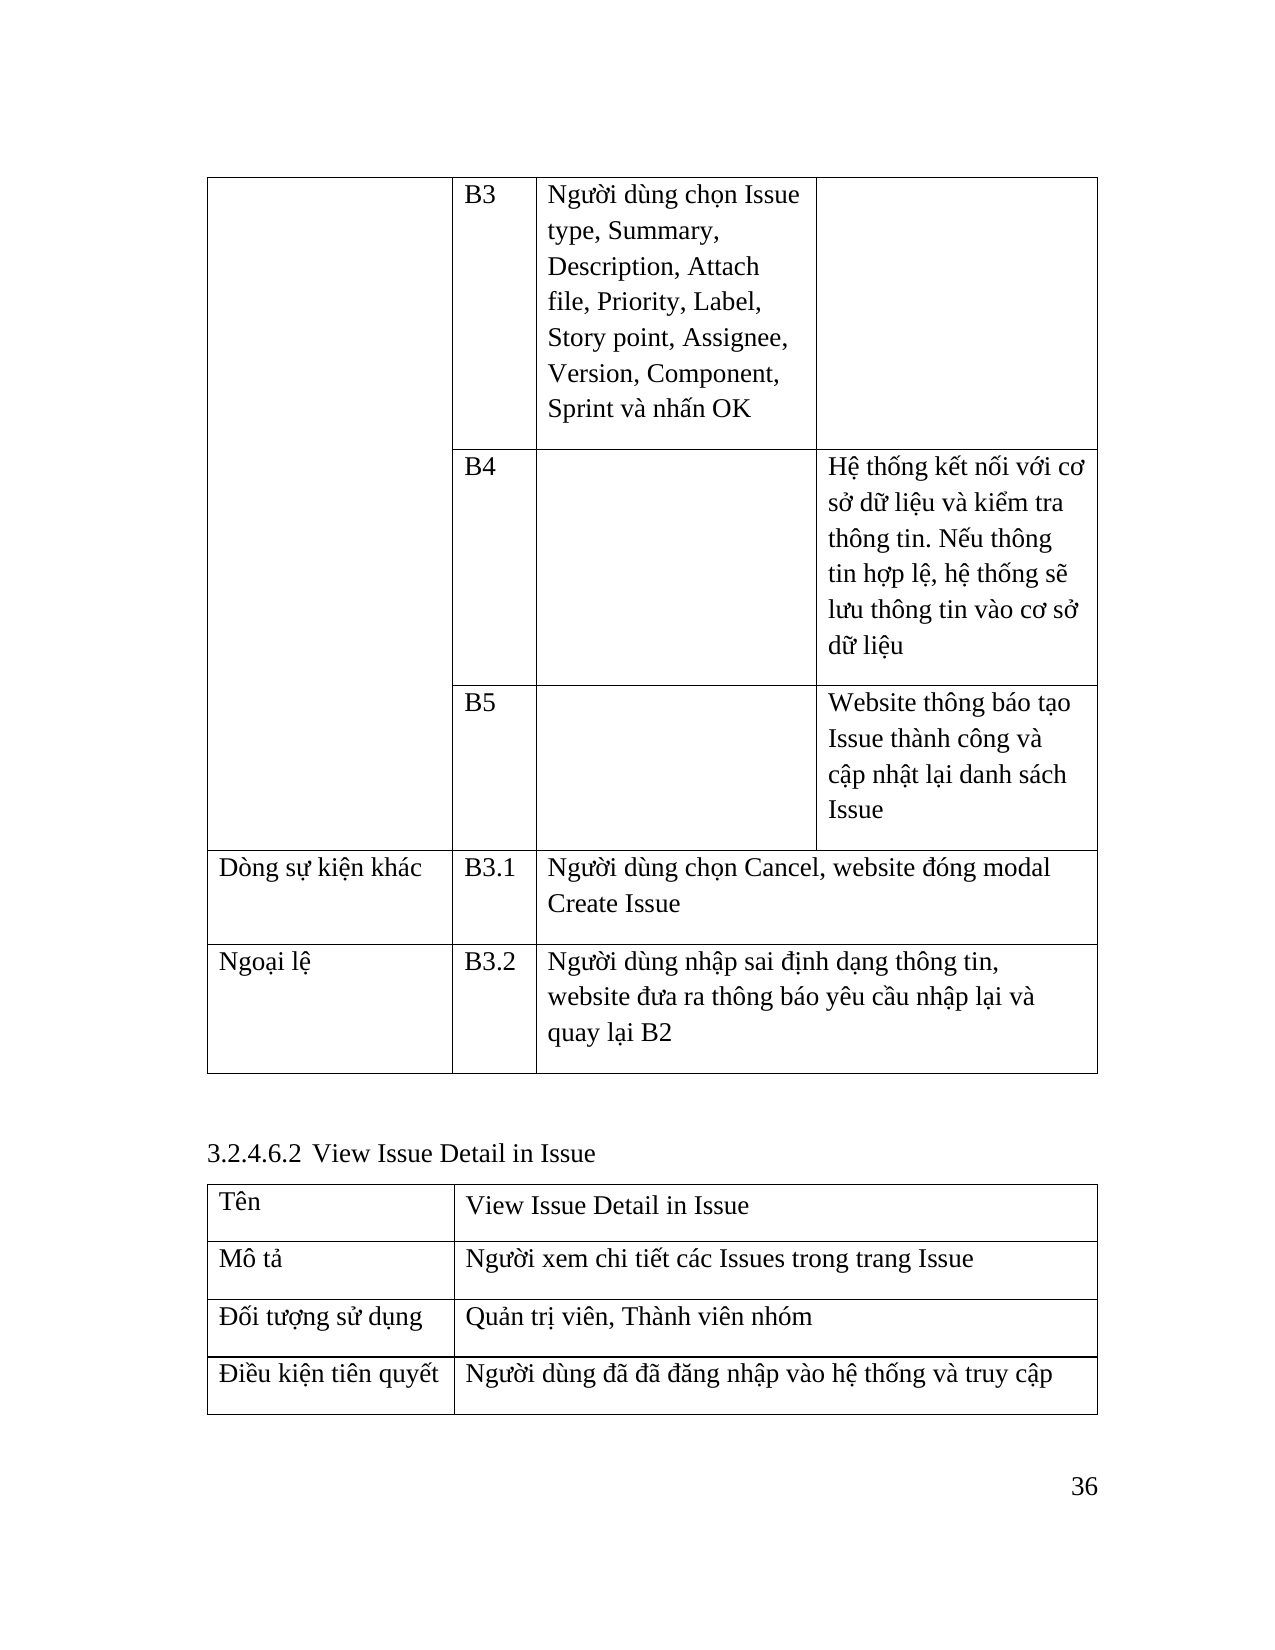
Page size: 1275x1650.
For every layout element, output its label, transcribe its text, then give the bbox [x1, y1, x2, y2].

table_cell [537, 686, 816, 850]
table_cell B3 [453, 178, 536, 449]
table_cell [208, 1358, 454, 1414]
subtitle View Issue Detail in Issue [207, 1137, 1098, 1168]
table_cell [817, 178, 1097, 449]
table_cell Website thông báo tạo Issue thành công và cập nhật lại danh sách Issue [817, 686, 1097, 850]
table_cell Hệ thống kết nối với cơ sở dữ liệu và kiểm tra thông tin. Nếu thông tin hợp lệ, hệ thống sẽ lưu thông tin vào cơ sở dữ liệu [817, 450, 1097, 685]
table_header Tên [208, 1185, 454, 1241]
table_cell Mô tả [208, 1242, 454, 1299]
table_cell Đối tượng sử dụng [208, 1300, 454, 1356]
table_header View Issue Detail in Issue [455, 1185, 1097, 1241]
table_cell B5 [453, 686, 536, 850]
table_cell B4 [453, 450, 536, 685]
table_cell Dòng sự kiện khác [208, 851, 452, 943]
table_cell Quản trị viên, Thành viên nhóm [455, 1300, 1097, 1356]
table_cell B3.1 [453, 851, 536, 943]
table_cell B3.2 [453, 945, 536, 1073]
table_cell Người xem chi tiết các Issues trong trang Issue [455, 1242, 1097, 1299]
table_cell Người dùng chọn Issue type, Summary, Description, Attach file, Priority, Label, Story point, Assignee, Version, Component, Sprint và nhấn OK [537, 178, 816, 449]
table_cell Người dùng chọn Cancel, website đóng modal Create Issue [537, 851, 1097, 943]
table_cell Người dùng nhập sai định dạng thông tin, website đưa ra thông báo yêu cầu nhập lại và quay lại B2 [537, 945, 1097, 1073]
table_cell Ngoại lệ [208, 945, 452, 1073]
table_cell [455, 1358, 1097, 1414]
table_cell [537, 450, 816, 685]
